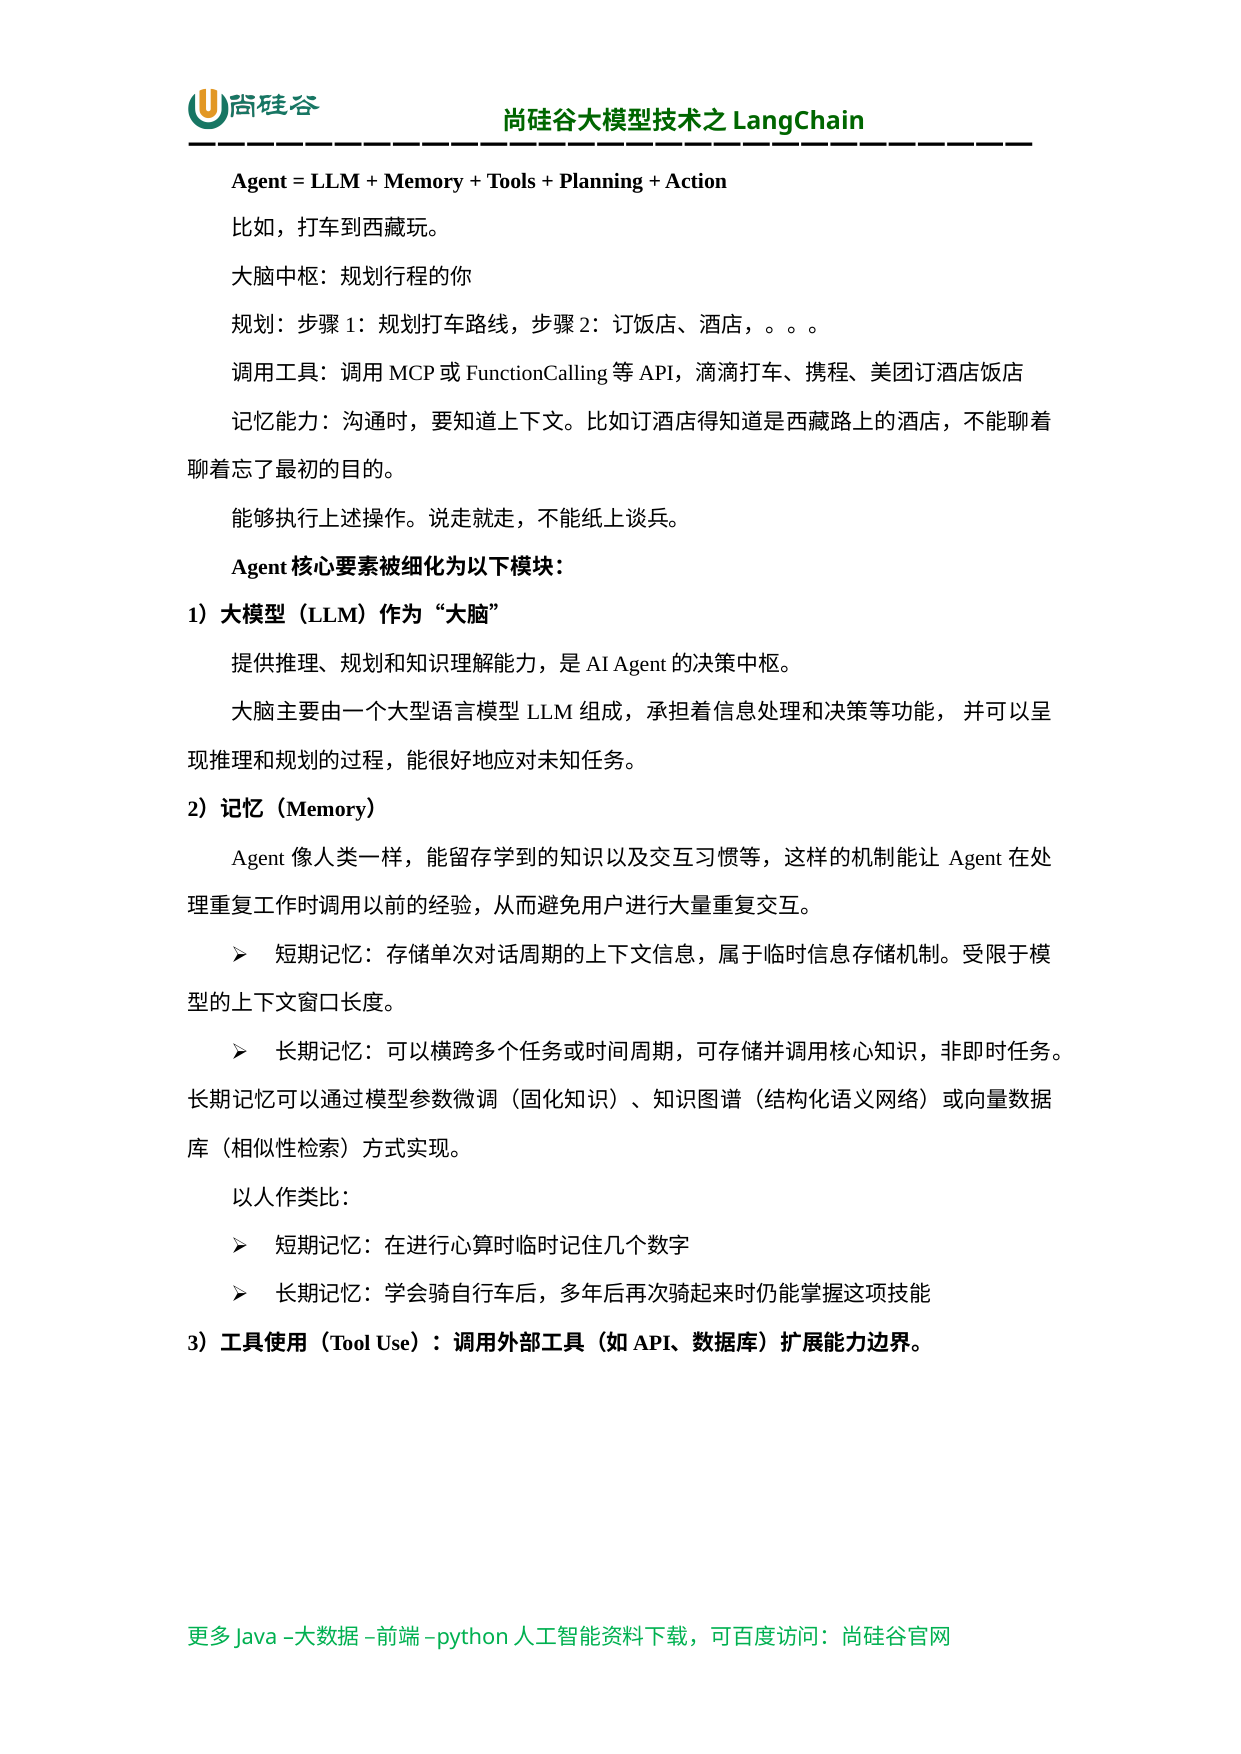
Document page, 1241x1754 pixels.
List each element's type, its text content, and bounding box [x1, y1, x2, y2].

text 短期记忆：存储单次对话周期的上下文信息，属于临时信息存储机制。受限于模型的上下文窗口长度。 [187, 936, 1053, 1017]
text 大脑中枢：规划行程的你 [187, 258, 1053, 291]
text Agent 像人类一样，能留存学到的知识以及交互习惯等，这样的机制能让 Agent 在处理重复工作时调用以前的经验，从而避免用户进行大量重复交互。 [187, 839, 1053, 920]
text 比如，打车到西藏玩。 [187, 210, 1053, 242]
text 能够执行上述操作。说走就走，不能纸上谈兵。 [187, 500, 1053, 533]
text 长期记忆：可以横跨多个任务或时间周期，可存储并调用核心知识，非即时任务。长期记忆可以通过模型参数微调（固化知识）、知识图谱（结构化语义网络）或向量数据库（相似性检索）方式实现。 [187, 1033, 1053, 1163]
text 短期记忆：在进行心算时临时记住几个数字 [187, 1227, 1053, 1260]
picture [187, 88, 321, 130]
text 记忆（Memory） [187, 791, 1053, 823]
text 工具使用（Tool Use）：调用外部工具（如API、数据库）扩展能力边界。 [187, 1324, 1053, 1357]
text Agent = LLM + Memory + Tools + Planning + Action [187, 165, 1053, 197]
text 长期记忆：学会骑自行车后，多年后再次骑起来时仍能掌握这项技能 [187, 1276, 1053, 1308]
text 调用工具：调用MCP或FunctionCalling等API，滴滴打车、携程、美团订酒店饭店 [187, 355, 1053, 387]
text 提供推理、规划和知识理解能力，是AI Agent的决策中枢。 [187, 645, 1053, 678]
text 记忆能力：沟通时，要知道上下文。比如订酒店得知道是西藏路上的酒店，不能聊着聊着忘了最初的目的。 [187, 403, 1053, 484]
text 规划：步骤1：规划打车路线，步骤2：订饭店、酒店，。。。 [187, 307, 1053, 339]
text 以人作类比： [187, 1179, 1053, 1212]
text 大脑主要由一个大型语言模型 LLM 组成，承担着信息处理和决策等功能， 并可以呈现推理和规划的过程，能很好地应对未知任务。 [187, 694, 1053, 775]
text 大模型（LLM）作为“大脑” [187, 597, 1053, 629]
text Agent核心要素被细化为以下模块： [187, 549, 1053, 581]
